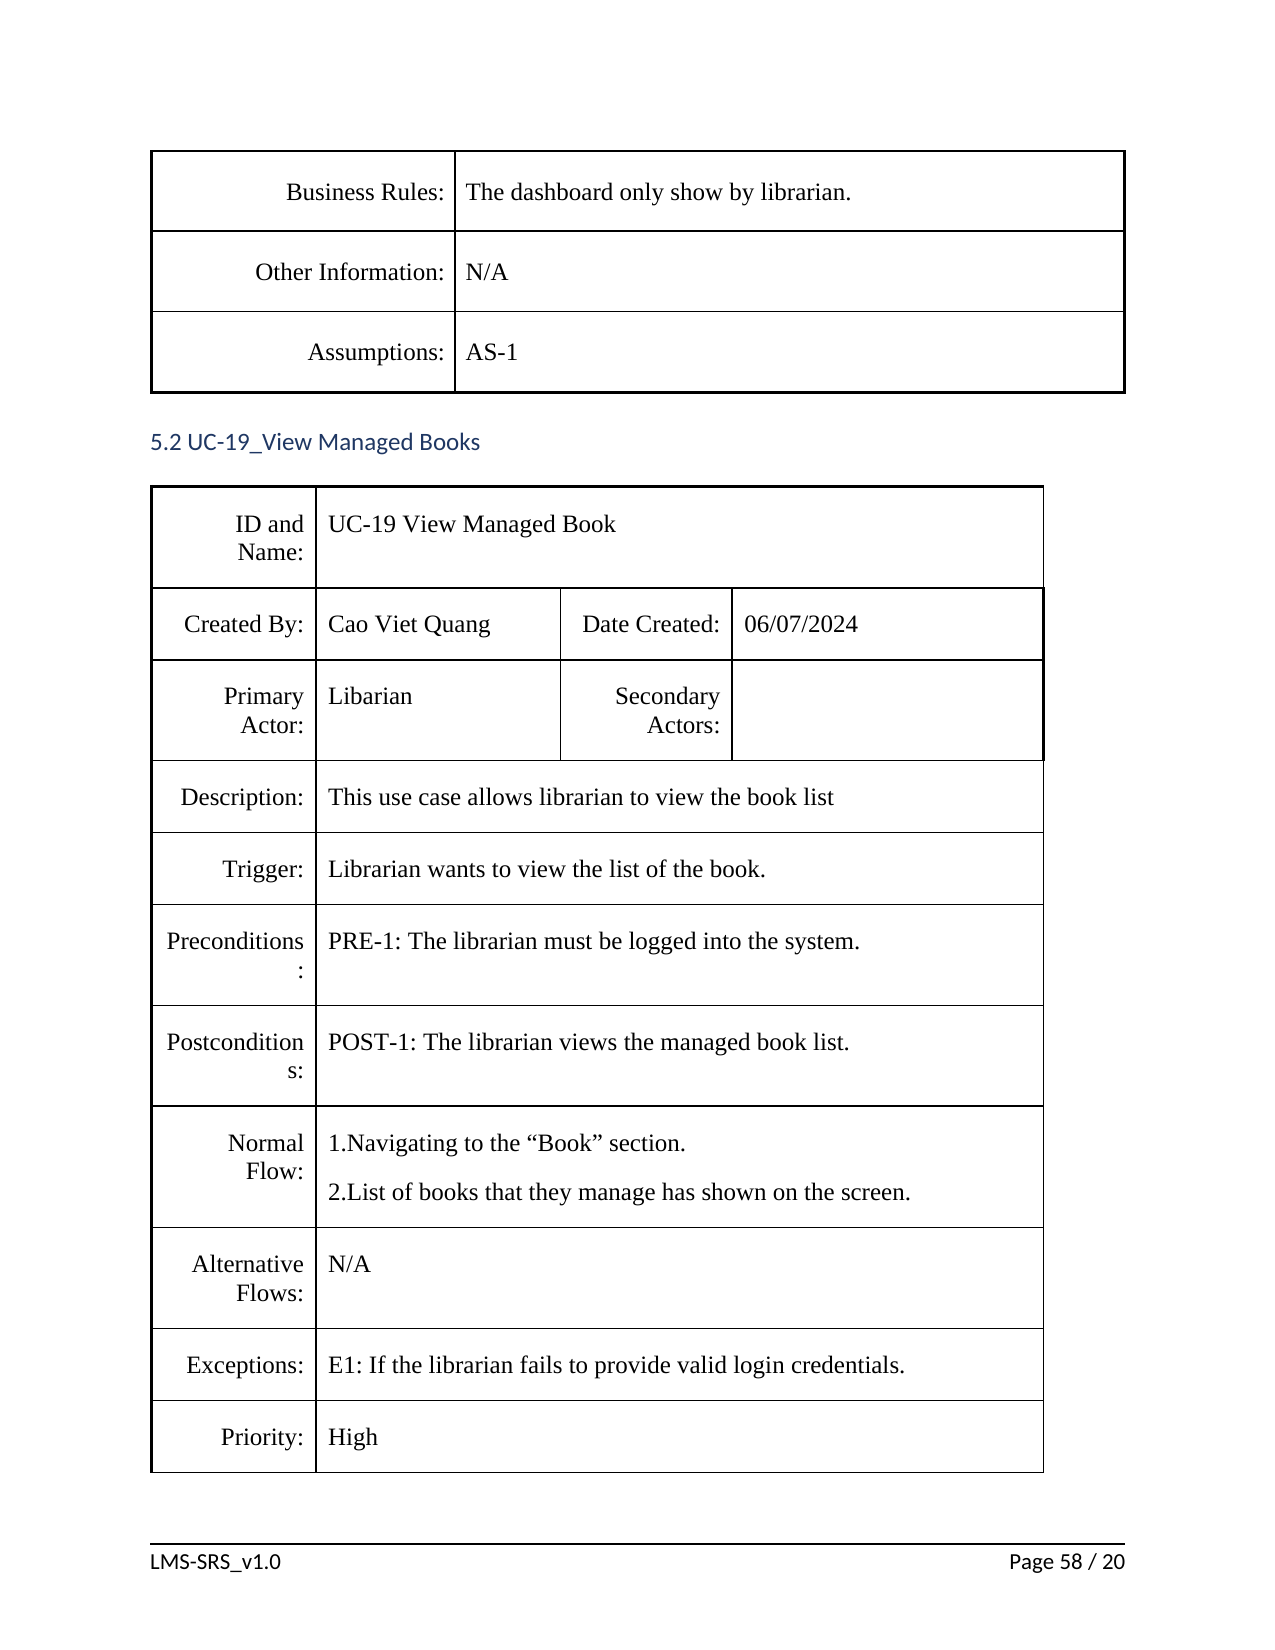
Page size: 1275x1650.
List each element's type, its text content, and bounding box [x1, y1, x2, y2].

table_cell PRE-1: The librarian must be logged into the system. [317, 905, 1043, 1004]
table_cell Exceptions: [153, 1329, 315, 1399]
table_cell Date Created: [561, 589, 731, 659]
table_cell POST-1: The librarian views the managed book list. [317, 1006, 1043, 1105]
table_cell Business Rules: [153, 152, 454, 230]
table_cell N/A [456, 232, 1123, 311]
table_header ID and Name: [153, 488, 315, 587]
table_cell Normal Flow: [153, 1107, 315, 1227]
table_cell High [317, 1401, 1043, 1471]
table_cell Description: [153, 761, 315, 832]
table_cell Postconditions: [153, 1006, 315, 1105]
table_cell AS-1 [456, 312, 1123, 391]
table_cell Libarian [317, 661, 560, 760]
table_cell The dashboard only show by librarian. [456, 152, 1123, 230]
table_cell N/A [317, 1228, 1043, 1327]
table_cell 06/07/2024 [733, 589, 1042, 659]
table_cell Alternative Flows: [153, 1228, 315, 1327]
table_cell Trigger: [153, 833, 315, 904]
table_cell Created By: [153, 589, 315, 659]
table_cell Preconditions: [153, 905, 315, 1004]
table_cell Other Information: [153, 232, 454, 311]
table_cell E1: If the librarian fails to provide valid login credentials. [317, 1329, 1043, 1399]
table_cell Priority: [153, 1401, 315, 1471]
table_cell Primary Actor: [153, 661, 315, 760]
table_header UC-19 View Managed Book [317, 488, 1043, 587]
table_cell This use case allows librarian to view the book list [317, 761, 1043, 832]
table_cell Secondary Actors: [561, 661, 731, 760]
subtitle 5.2 UC-19_View Managed Books [150, 426, 1125, 457]
table_cell [733, 661, 1042, 760]
table_cell 1.Navigating to the “Book” section. 2.List of books that they manage has shown on the screen. [317, 1107, 1043, 1227]
table_cell Cao Viet Quang [317, 589, 560, 659]
table_cell Assumptions: [153, 312, 454, 391]
table_cell Librarian wants to view the list of the book. [317, 833, 1043, 904]
